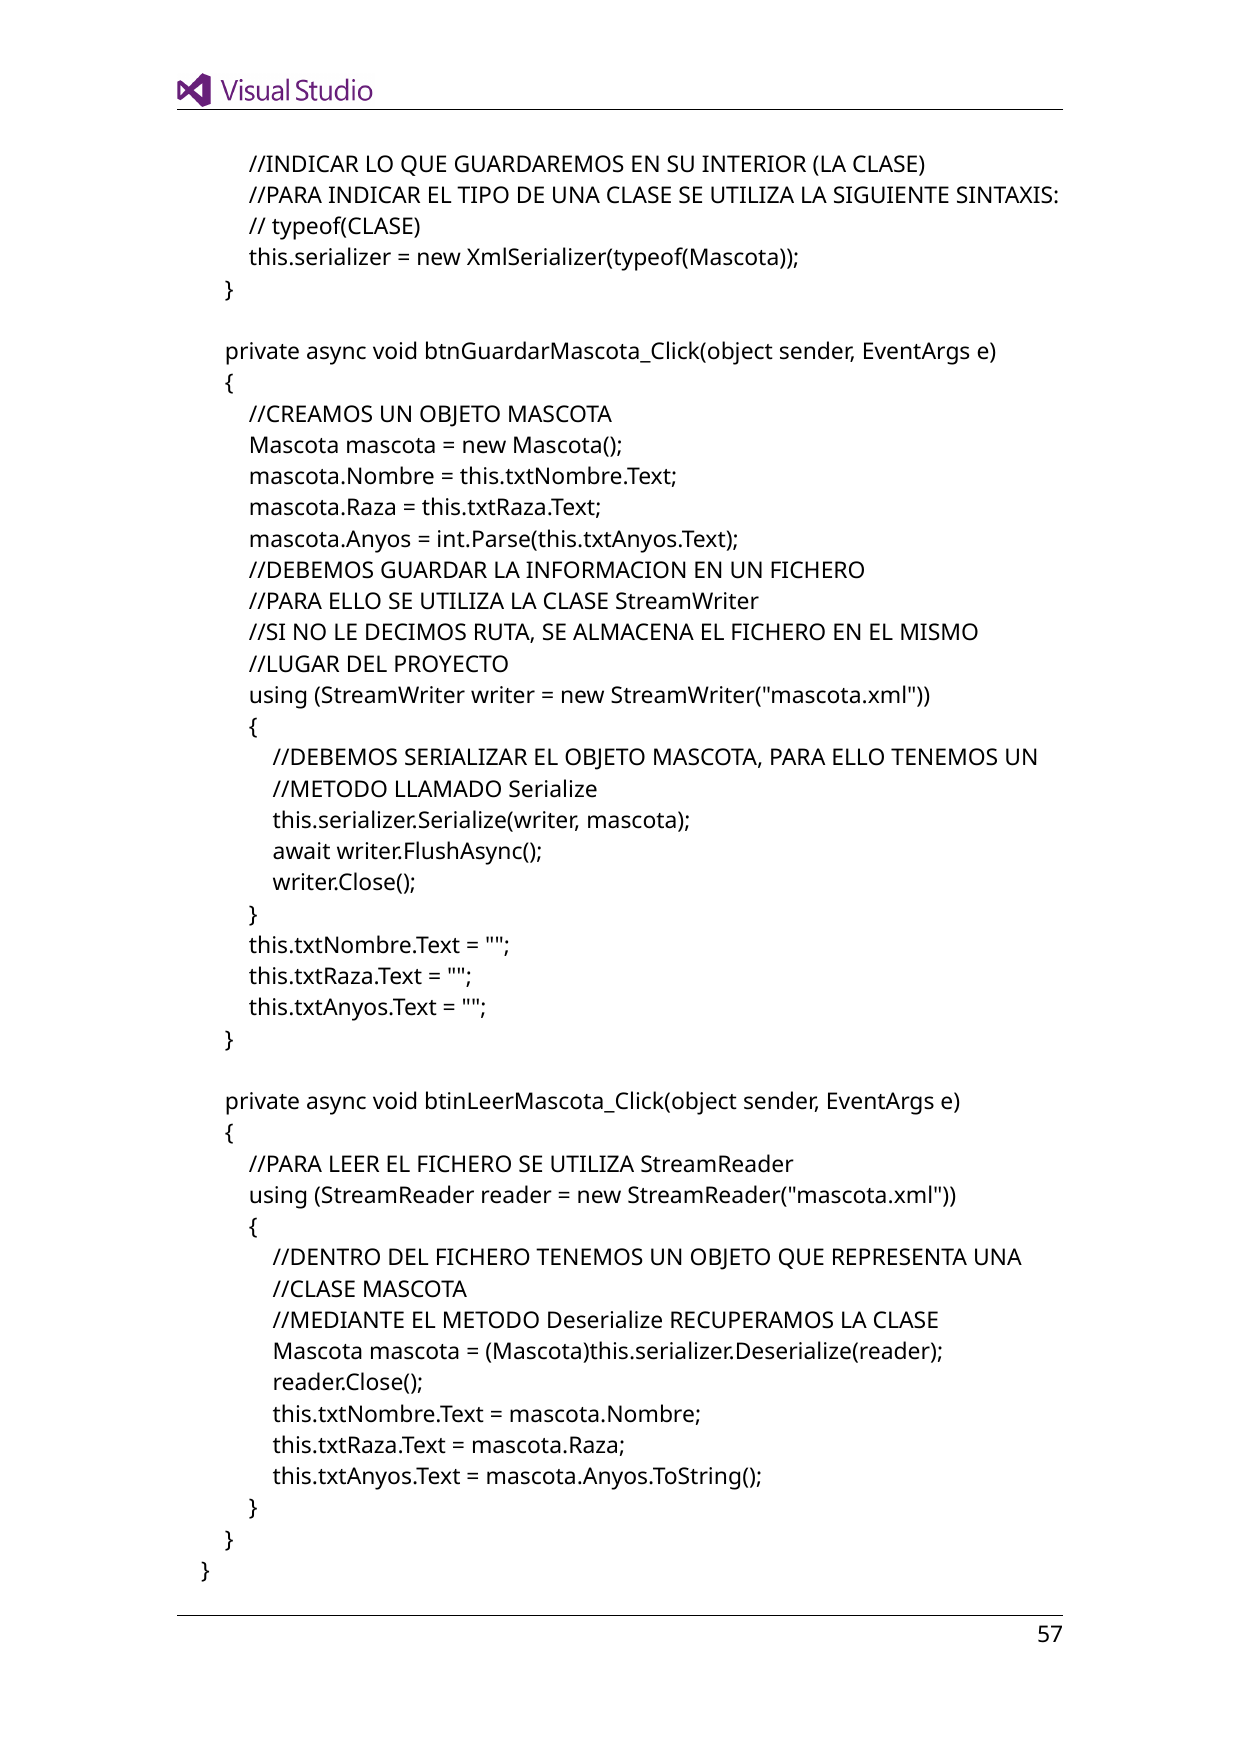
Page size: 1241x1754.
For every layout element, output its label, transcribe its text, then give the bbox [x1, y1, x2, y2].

text //CLASE MASCOTA [177, 1273, 1063, 1304]
text this.txtAnyos.Text = ""; [177, 991, 1063, 1023]
text // typeof(CLASE) [177, 210, 1063, 241]
text //PARA ELLO SE UTILIZA LA CLASE StreamWriter [177, 585, 1063, 616]
text //CREAMOS UN OBJETO MASCOTA [177, 398, 1063, 429]
text //INDICAR LO QUE GUARDAREMOS EN SU INTERIOR (LA CLASE) [177, 148, 1063, 179]
text } [177, 1523, 1063, 1554]
text this.txtNombre.Text = ""; [177, 929, 1063, 960]
text //LUGAR DEL PROYECTO [177, 648, 1063, 679]
text //MEDIANTE EL METODO Deserialize RECUPERAMOS LA CLASE [177, 1304, 1063, 1335]
text //DENTRO DEL FICHERO TENEMOS UN OBJETO QUE REPRESENTA UNA [177, 1241, 1063, 1273]
text //PARA INDICAR EL TIPO DE UNA CLASE SE UTILIZA LA SIGUIENTE SINTAXIS: [177, 179, 1063, 210]
text //DEBEMOS GUARDAR LA INFORMACION EN UN FICHERO [177, 554, 1063, 585]
text this.serializer = new XmlSerializer(typeof(Mascota)); [177, 241, 1063, 273]
text //DEBEMOS SERIALIZAR EL OBJETO MASCOTA, PARA ELLO TENEMOS UN [177, 741, 1063, 773]
text Mascota mascota = (Mascota)this.serializer.Deserialize(reader); [177, 1335, 1063, 1366]
text writer.Close(); [177, 866, 1063, 898]
text this.txtNombre.Text = mascota.Nombre; [177, 1398, 1063, 1429]
text } [177, 1554, 1063, 1585]
text } [177, 898, 1063, 929]
text { [177, 1210, 1063, 1241]
text this.txtRaza.Text = mascota.Raza; [177, 1429, 1063, 1460]
text mascota.Nombre = this.txtNombre.Text; [177, 460, 1063, 491]
text //PARA LEER EL FICHERO SE UTILIZA StreamReader [177, 1148, 1063, 1179]
text using (StreamWriter writer = new StreamWriter("mascota.xml")) [177, 679, 1063, 710]
text //SI NO LE DECIMOS RUTA, SE ALMACENA EL FICHERO EN EL MISMO [177, 616, 1063, 648]
text this.txtAnyos.Text = mascota.Anyos.ToString(); [177, 1460, 1063, 1491]
text this.txtRaza.Text = ""; [177, 960, 1063, 991]
text { [177, 710, 1063, 741]
text } [177, 273, 1063, 304]
text //METODO LLAMADO Serialize [177, 773, 1063, 804]
text mascota.Anyos = int.Parse(this.txtAnyos.Text); [177, 523, 1063, 554]
text } [177, 1491, 1063, 1523]
text private async void btinLeerMascota_Click(object sender, EventArgs e) [177, 1085, 1063, 1116]
text this.serializer.Serialize(writer, mascota); [177, 804, 1063, 835]
picture [177, 73, 375, 107]
text await writer.FlushAsync(); [177, 835, 1063, 866]
text using (StreamReader reader = new StreamReader("mascota.xml")) [177, 1179, 1063, 1210]
text Mascota mascota = new Mascota(); [177, 429, 1063, 460]
text reader.Close(); [177, 1366, 1063, 1398]
text private async void btnGuardarMascota_Click(object sender, EventArgs e) [177, 335, 1063, 366]
text mascota.Raza = this.txtRaza.Text; [177, 491, 1063, 523]
text } [177, 1023, 1063, 1054]
text { [177, 1116, 1063, 1148]
text { [177, 366, 1063, 398]
